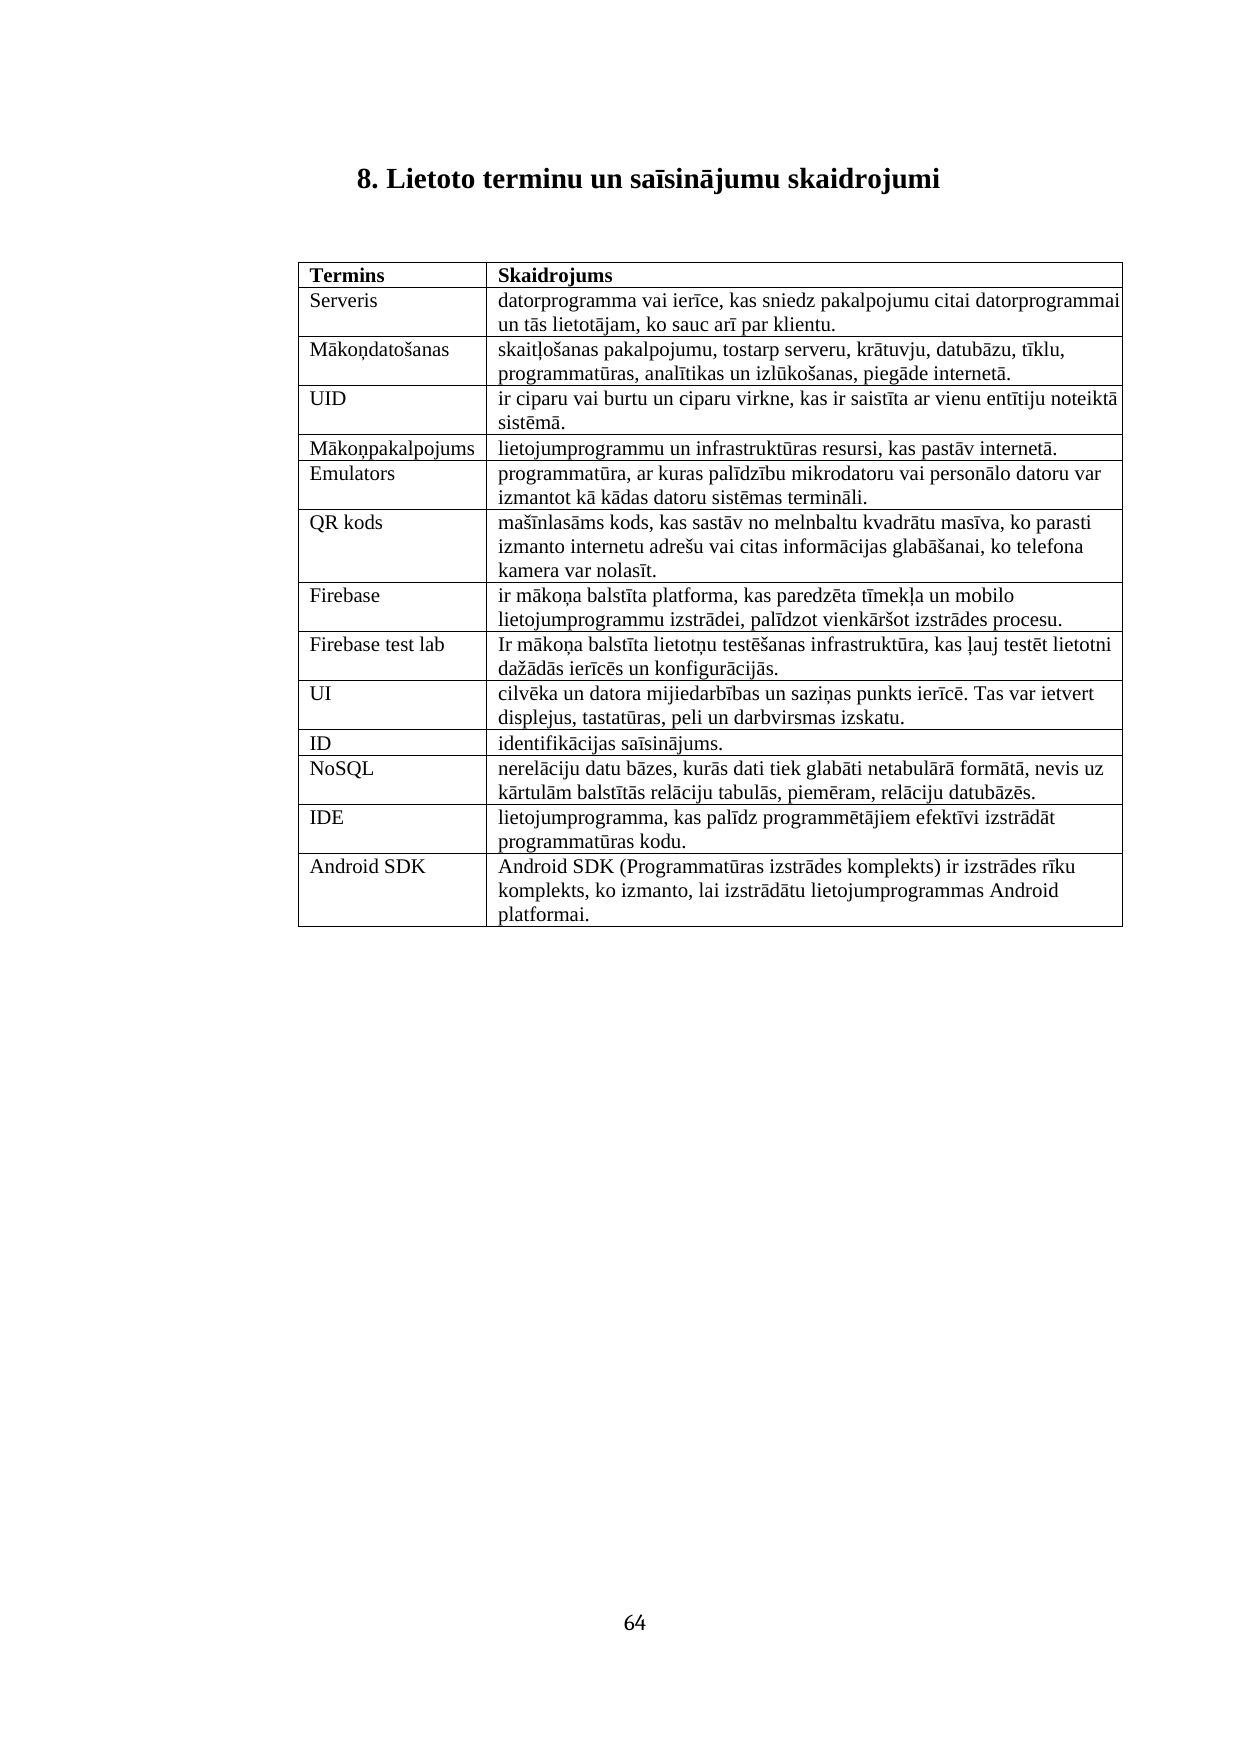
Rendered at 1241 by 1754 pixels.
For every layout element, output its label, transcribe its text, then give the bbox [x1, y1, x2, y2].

table_cell ID [299, 730, 486, 754]
table_cell cilvēka un datora mijiedarbības un saziņas punkts ierīcē. Tas var ietvert displejus, tastatūras, peli un darbvirsmas izskatu. [487, 681, 1122, 729]
table_header Termins [299, 263, 486, 287]
table_cell identifikācijas saīsinājums. [487, 730, 1122, 754]
subtitle Lietoto terminu un saīsinājumu skaidrojumi [148, 161, 1149, 195]
table_cell UID [299, 386, 486, 434]
table_cell Android SDK (Programmatūras izstrādes komplekts) ir izstrādes rīku komplekts, ko izmanto, lai izstrādātu lietojumprogrammas Android platformai. [487, 854, 1122, 926]
table_cell nerelāciju datu bāzes, kurās dati tiek glabāti netabulārā formātā, nevis uz kārtulām balstītās relāciju tabulās, piemēram, relāciju datubāzēs. [487, 756, 1122, 804]
table_cell QR kods [299, 510, 486, 582]
table_cell lietojumprogramma, kas palīdz programmētājiem efektīvi izstrādāt programmatūras kodu. [487, 805, 1122, 853]
table_header Skaidrojums [487, 263, 1122, 287]
table_cell mašīnlasāms kods, kas sastāv no melnbaltu kvadrātu masīva, ko parasti izmanto internetu adrešu vai citas informācijas glabāšanai, ko telefona kamera var nolasīt. [487, 510, 1122, 582]
table_cell ir ciparu vai burtu un ciparu virkne, kas ir saistīta ar vienu entītiju noteiktā sistēmā. [487, 386, 1122, 434]
table_cell Firebase [299, 583, 486, 631]
table_cell datorprogramma vai ierīce, kas sniedz pakalpojumu citai datorprogrammai un tās lietotājam, ko sauc arī par klientu. [487, 288, 1122, 336]
table_cell IDE [299, 805, 486, 853]
table_cell Firebase test lab [299, 632, 486, 680]
table_cell Ir mākoņa balstīta lietotņu testēšanas infrastruktūra, kas ļauj testēt lietotni dažādās ierīcēs un konfigurācijās. [487, 632, 1122, 680]
table_cell Mākoņpakalpojums [299, 435, 486, 459]
table_cell ir mākoņa balstīta platforma, kas paredzēta tīmekļa un mobilo lietojumprogrammu izstrādei, palīdzot vienkāršot izstrādes procesu. [487, 583, 1122, 631]
table_cell Serveris [299, 288, 486, 336]
table_cell Mākoņdatošanas [299, 337, 486, 385]
table_cell lietojumprogrammu un infrastruktūras resursi, kas pastāv internetā. [487, 435, 1122, 459]
table_cell programmatūra, ar kuras palīdzību mikrodatoru vai personālo datoru var izmantot kā kādas datoru sistēmas termināli. [487, 461, 1122, 509]
table_cell skaitļošanas pakalpojumu, tostarp serveru, krātuvju, datubāzu, tīklu, programmatūras, analītikas un izlūkošanas, piegāde internetā. [487, 337, 1122, 385]
table_cell Android SDK [299, 854, 486, 926]
table_cell Emulators [299, 461, 486, 509]
table_cell UI [299, 681, 486, 729]
table_cell NoSQL [299, 756, 486, 804]
